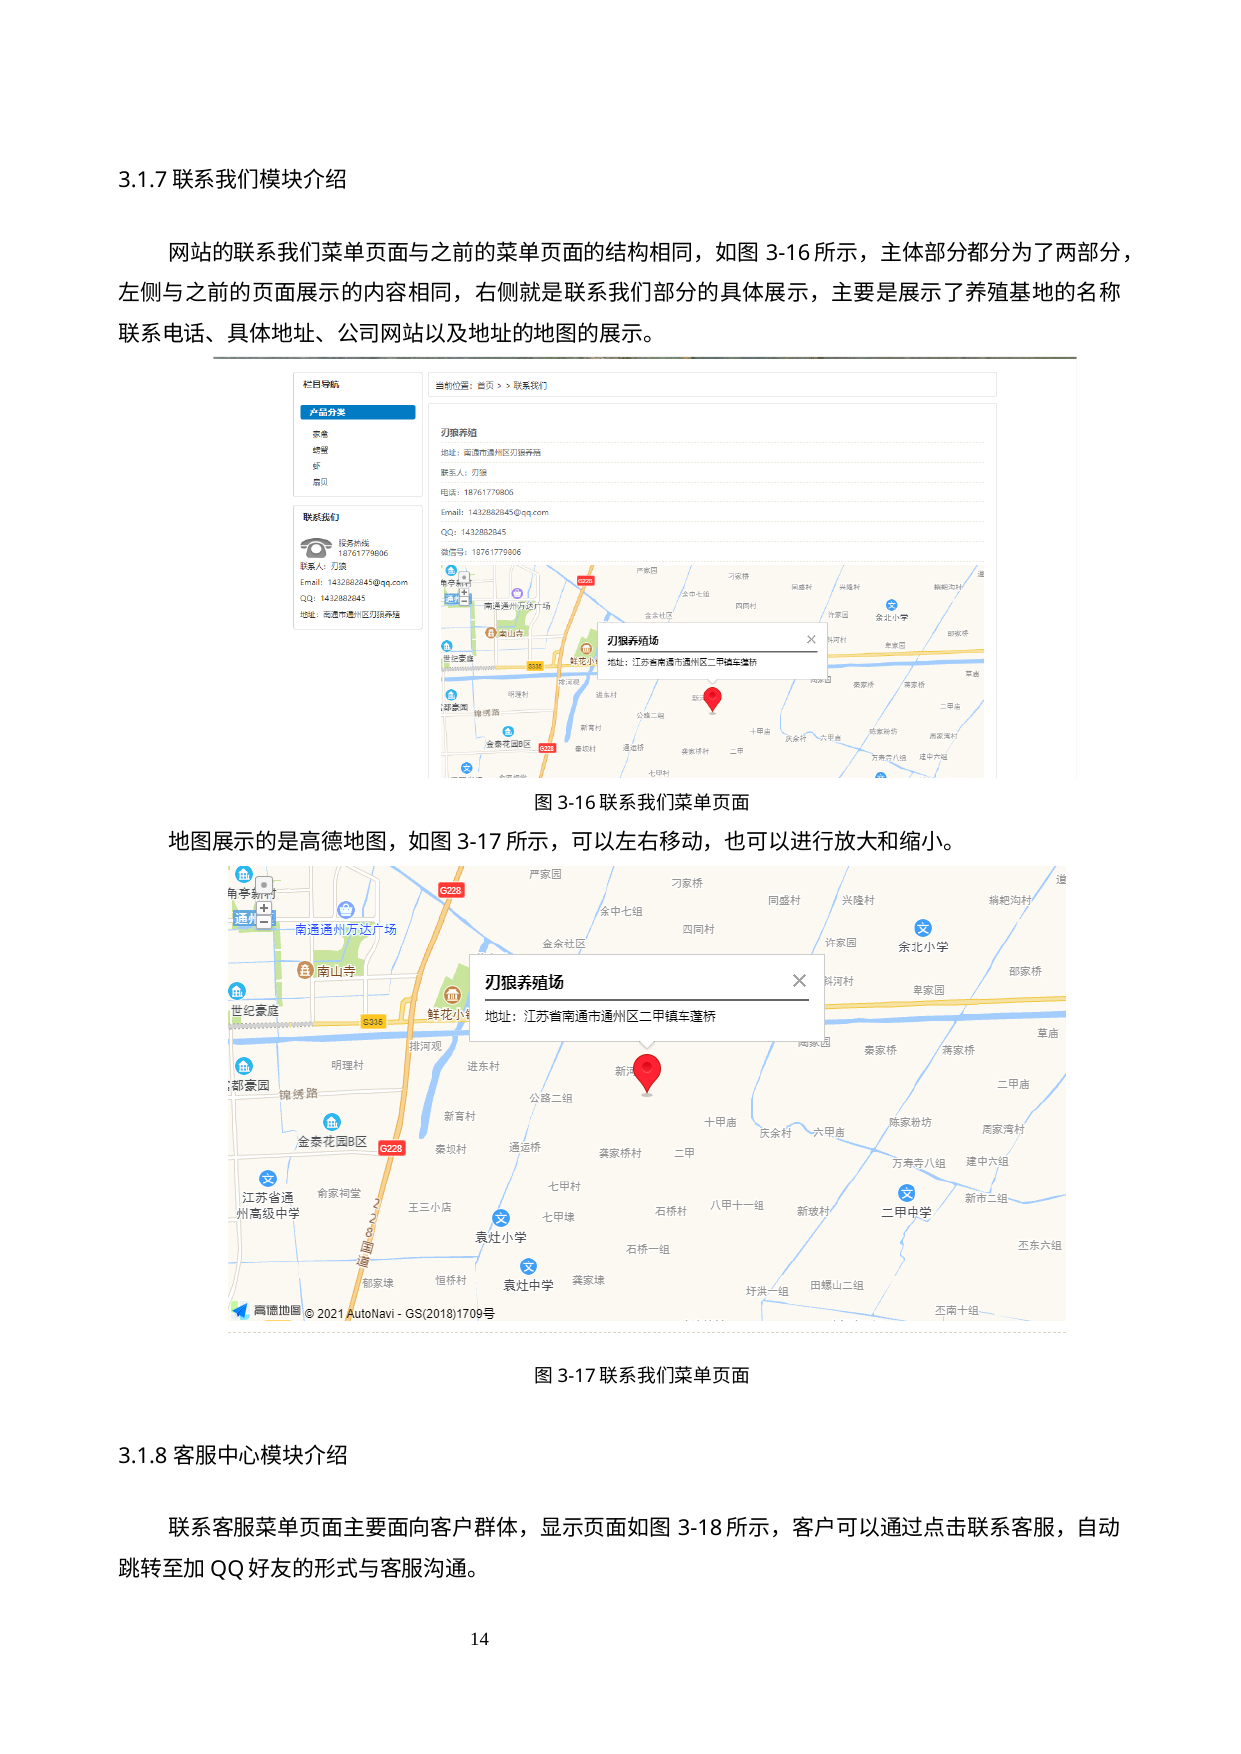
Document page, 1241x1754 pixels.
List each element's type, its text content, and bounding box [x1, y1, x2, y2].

text 图 3-16联系我们菜单页面 [118, 785, 1122, 817]
text 地图展示的是高德地图，如图3-17所示，可以左右移动，也可以进行放大和缩小。 [118, 824, 1122, 857]
text 3.1.8 客服中心模块介绍 [118, 1437, 1122, 1470]
picture [213, 356, 1077, 778]
text 3.1.7联系我们模块介绍 [118, 162, 1122, 194]
text 网站的联系我们菜单页面与之前的菜单页面的结构相同，如图3-16所示，主体部分都分为了两部分，左侧与之前的页面展示的内容相同，右侧就是联系我们部分的具体展示，主要是展示了养殖基地的名称、联系电话、具体地址、公司网站以及地址的地图的展示。 [118, 234, 1122, 348]
picture [221, 864, 1069, 1341]
text 联系客服菜单页面主要面向客户群体，显示页面如图3-18所示，客户可以通过点击联系客服，自动跳转至加QQ好友的形式与客服沟通。 [118, 1510, 1122, 1583]
text 图 3-17联系我们菜单页面 [118, 1358, 1122, 1391]
